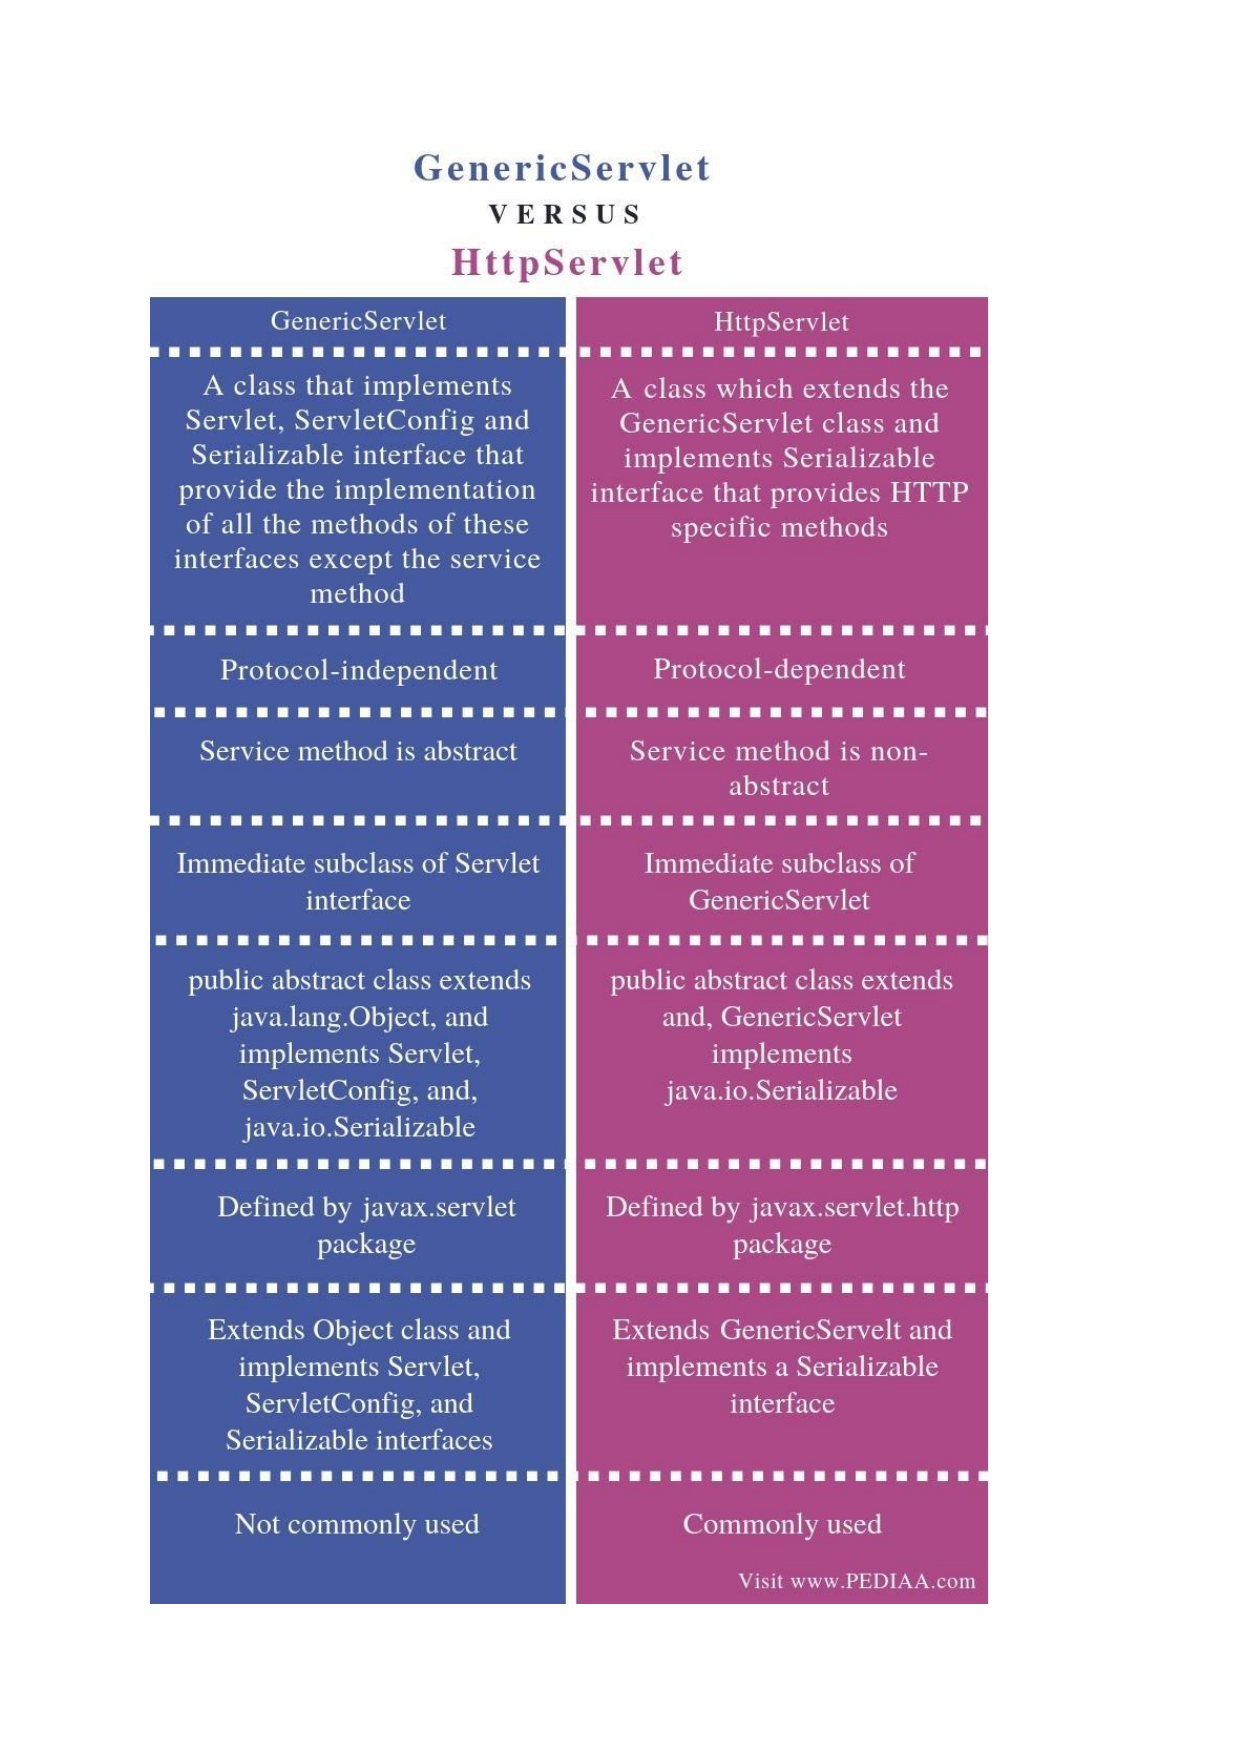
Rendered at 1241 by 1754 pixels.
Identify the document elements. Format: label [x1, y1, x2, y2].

picture [150, 150, 989, 1604]
